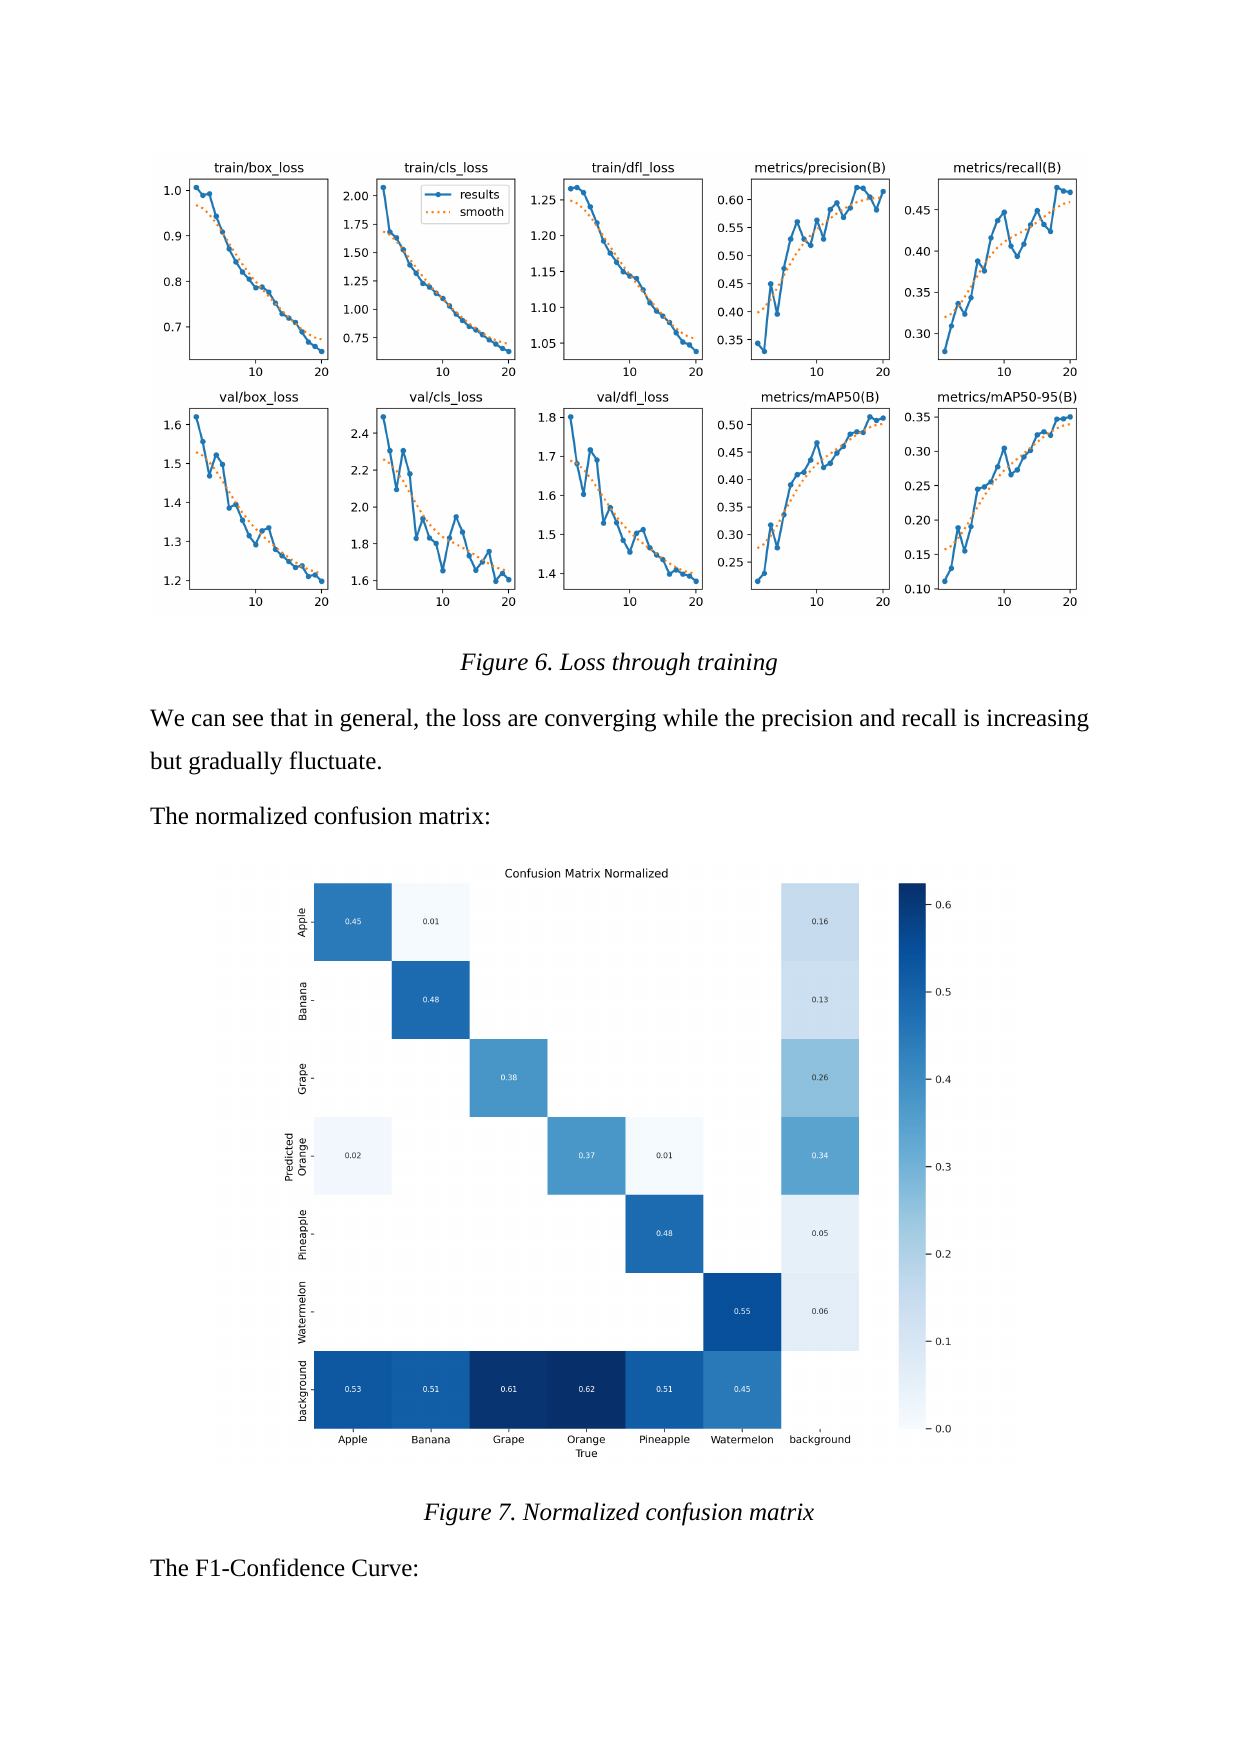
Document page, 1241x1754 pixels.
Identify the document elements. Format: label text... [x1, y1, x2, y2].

text Figure 7. Normalized confusion matrix [150, 1497, 1090, 1526]
text The normalized confusion matrix: [150, 801, 1090, 830]
picture [150, 150, 1091, 621]
text Figure 6. Loss through training [150, 647, 1090, 676]
picture [211, 857, 1030, 1471]
text We can see that in general, the loss are converging while the precision and recall is increasing but gradually fluctuate. [150, 703, 1090, 774]
text The F1-Confidence Curve: [150, 1553, 1090, 1582]
